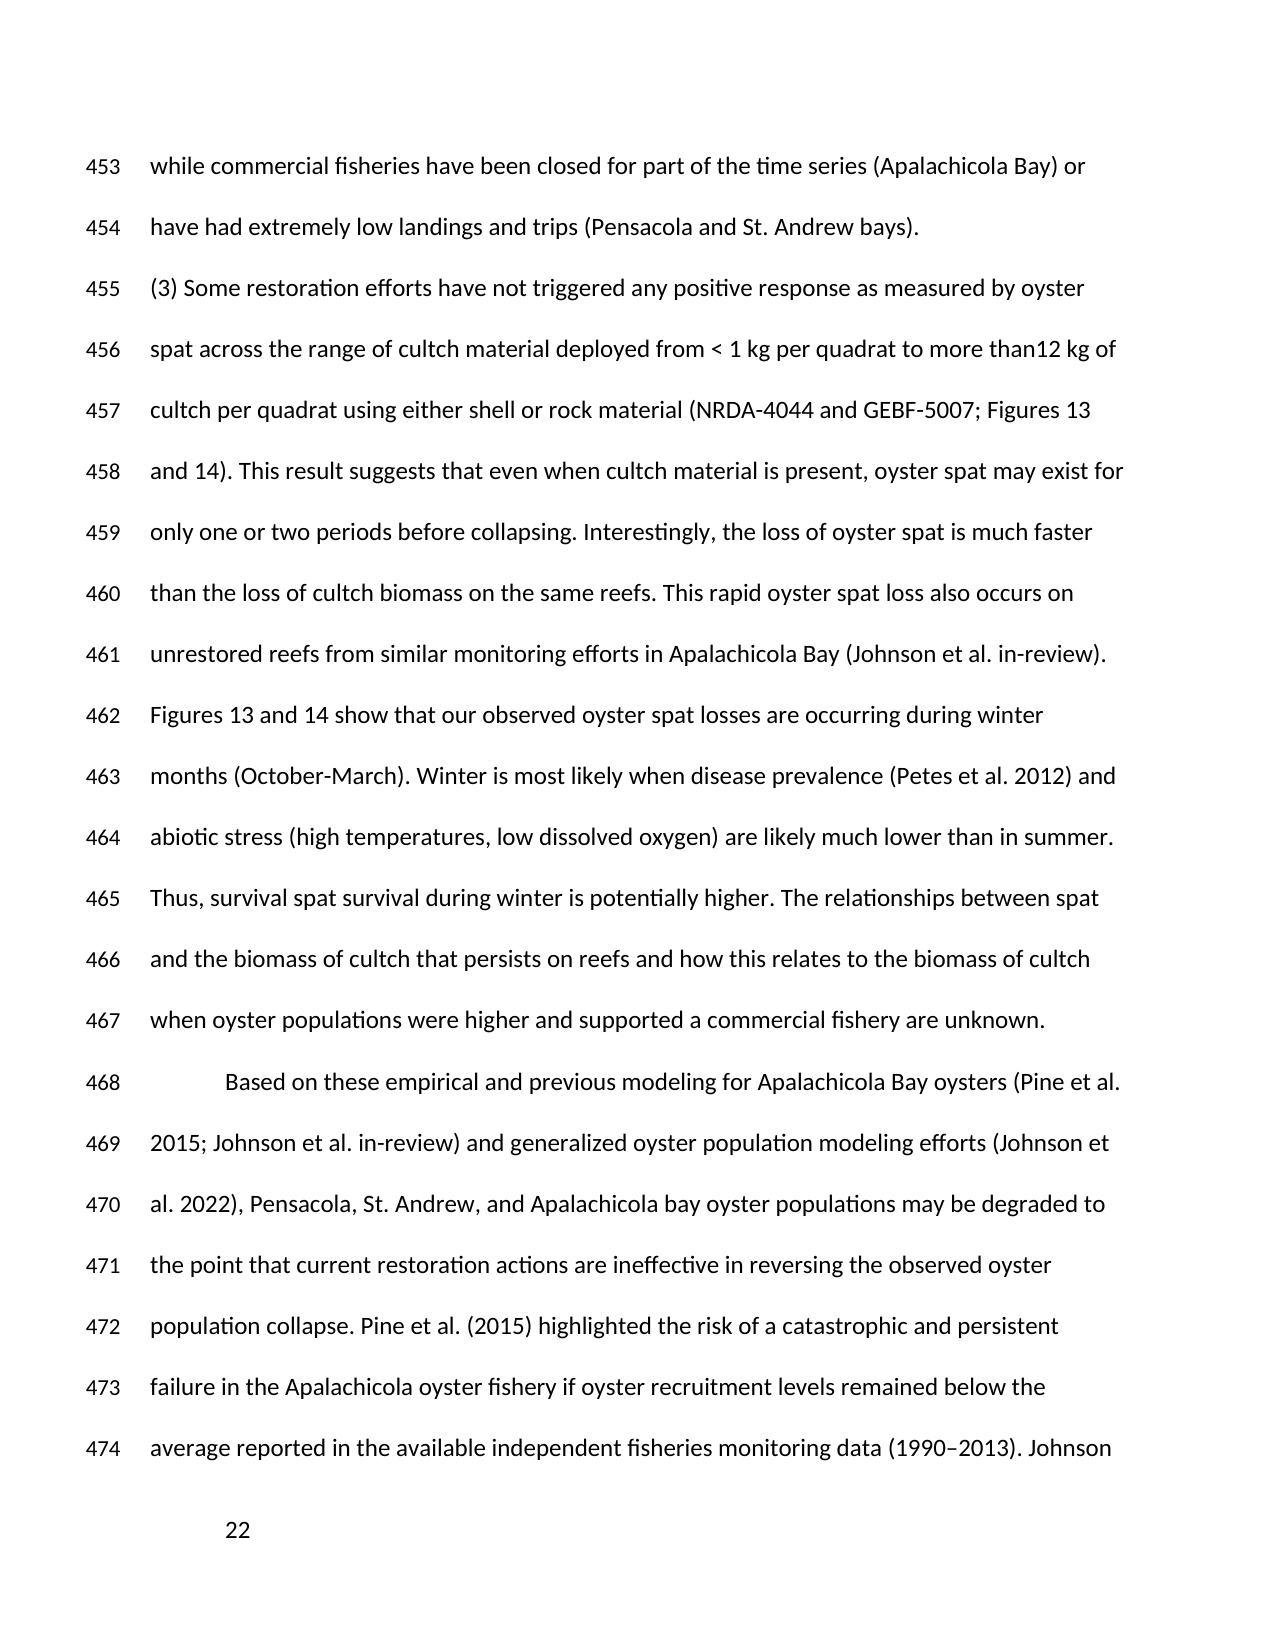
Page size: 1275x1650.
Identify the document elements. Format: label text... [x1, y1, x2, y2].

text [150, 150, 1125, 242]
text (3) Some restoration efforts have not triggered any positive response as measured by oyster spat across the range of cultch material deployed from < 1 kg per quadrat to more than12 kg of cultch per quadrat using either shell or rock material (NRDA-4044 and GEBF-5007; Figures 13 and 14). This result suggests that even when cultch material is present, oyster spat may exist for only one or two periods before collapsing. Interestingly, the loss of oyster spat is much faster than the loss of cultch biomass on the same reefs. This rapid oyster spat loss also occurs on unrestored reefs from similar monitoring efforts in Apalachicola Bay (Johnson et al. in-review). Figures 13 and 14 show that our observed oyster spat losses are occurring during winter months (October-March). Winter is most likely when disease prevalence (Petes et al. 2012) and abiotic stress (high temperatures, low dissolved oxygen) are likely much lower than in summer. Thus, survival spat survival during winter is potentially higher. The relationships between spat and the biomass of cultch that persists on reefs and how this relates to the biomass of cultch when oyster populations were higher and supported a commercial fishery are unknown. [150, 272, 1125, 1035]
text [150, 1066, 1125, 1462]
